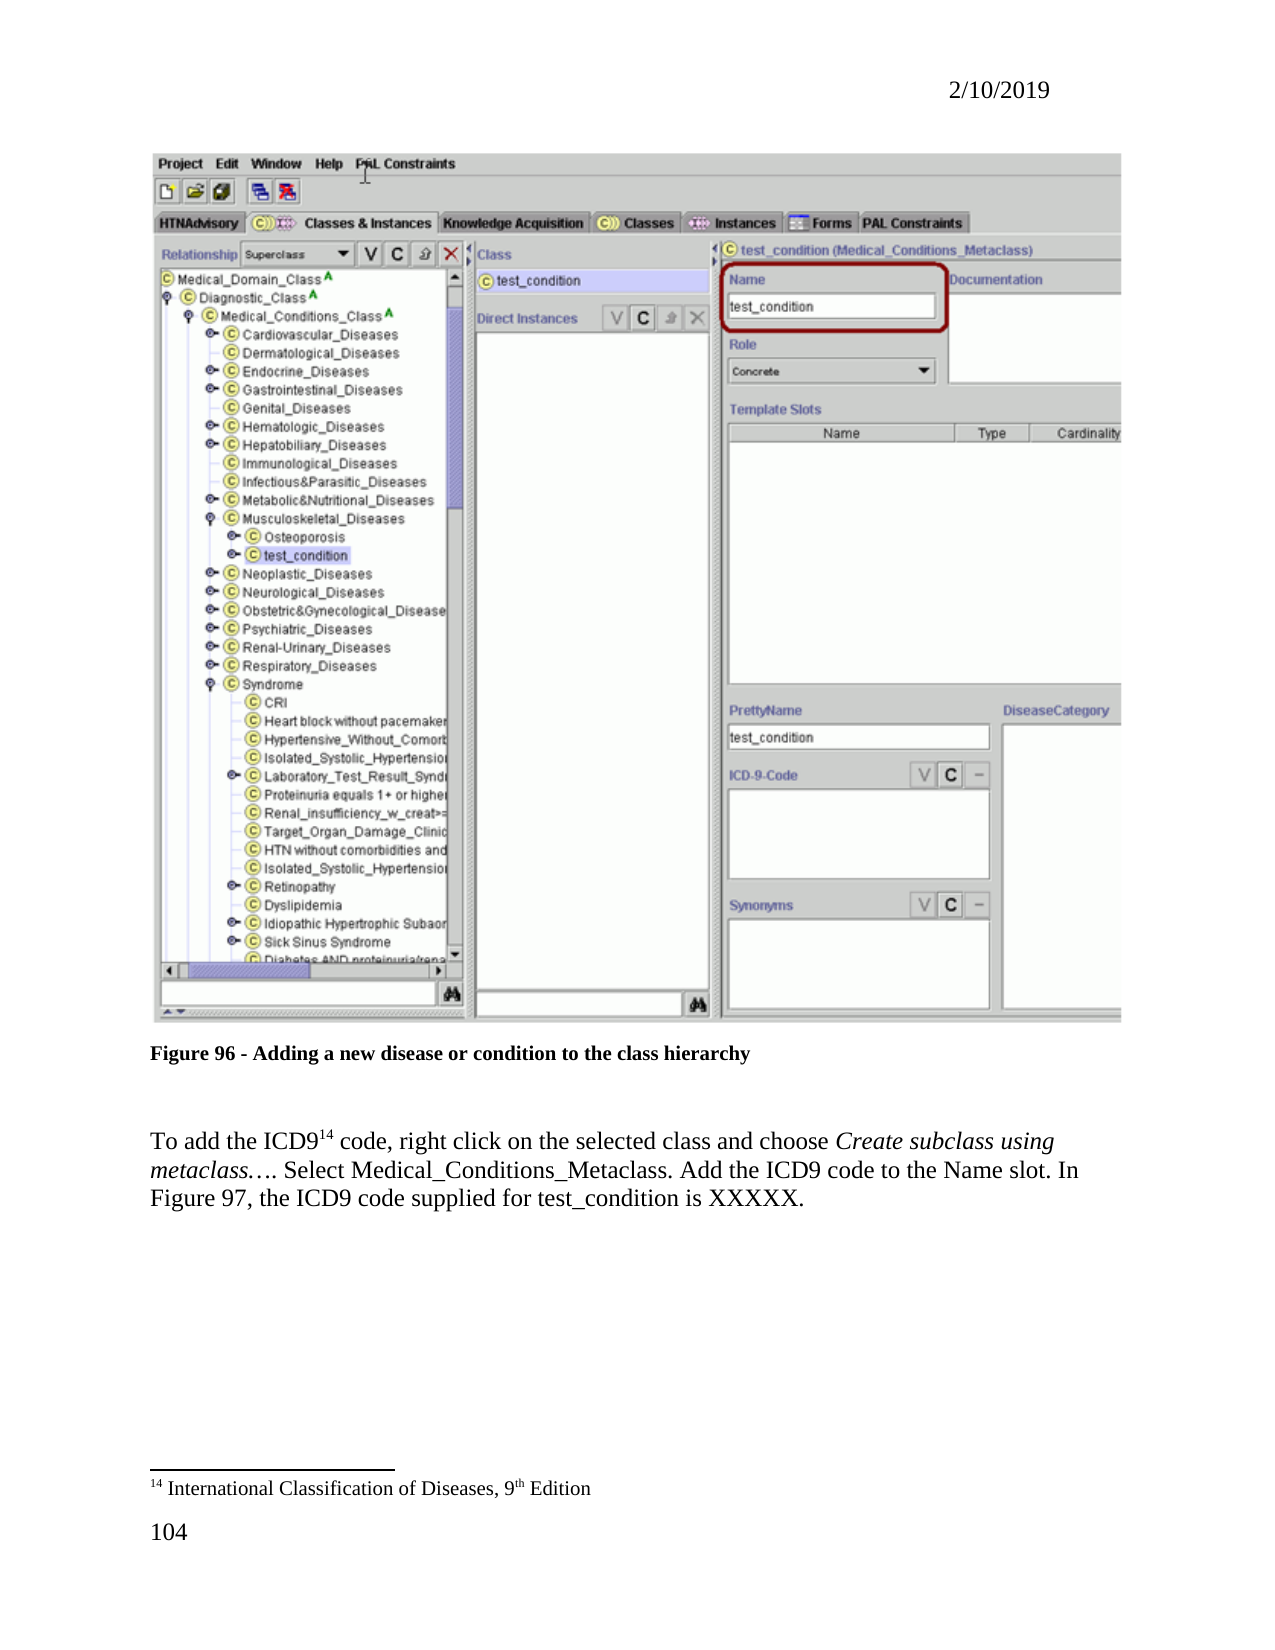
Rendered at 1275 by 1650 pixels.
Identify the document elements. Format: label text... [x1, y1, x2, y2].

picture [150, 150, 1125, 1029]
